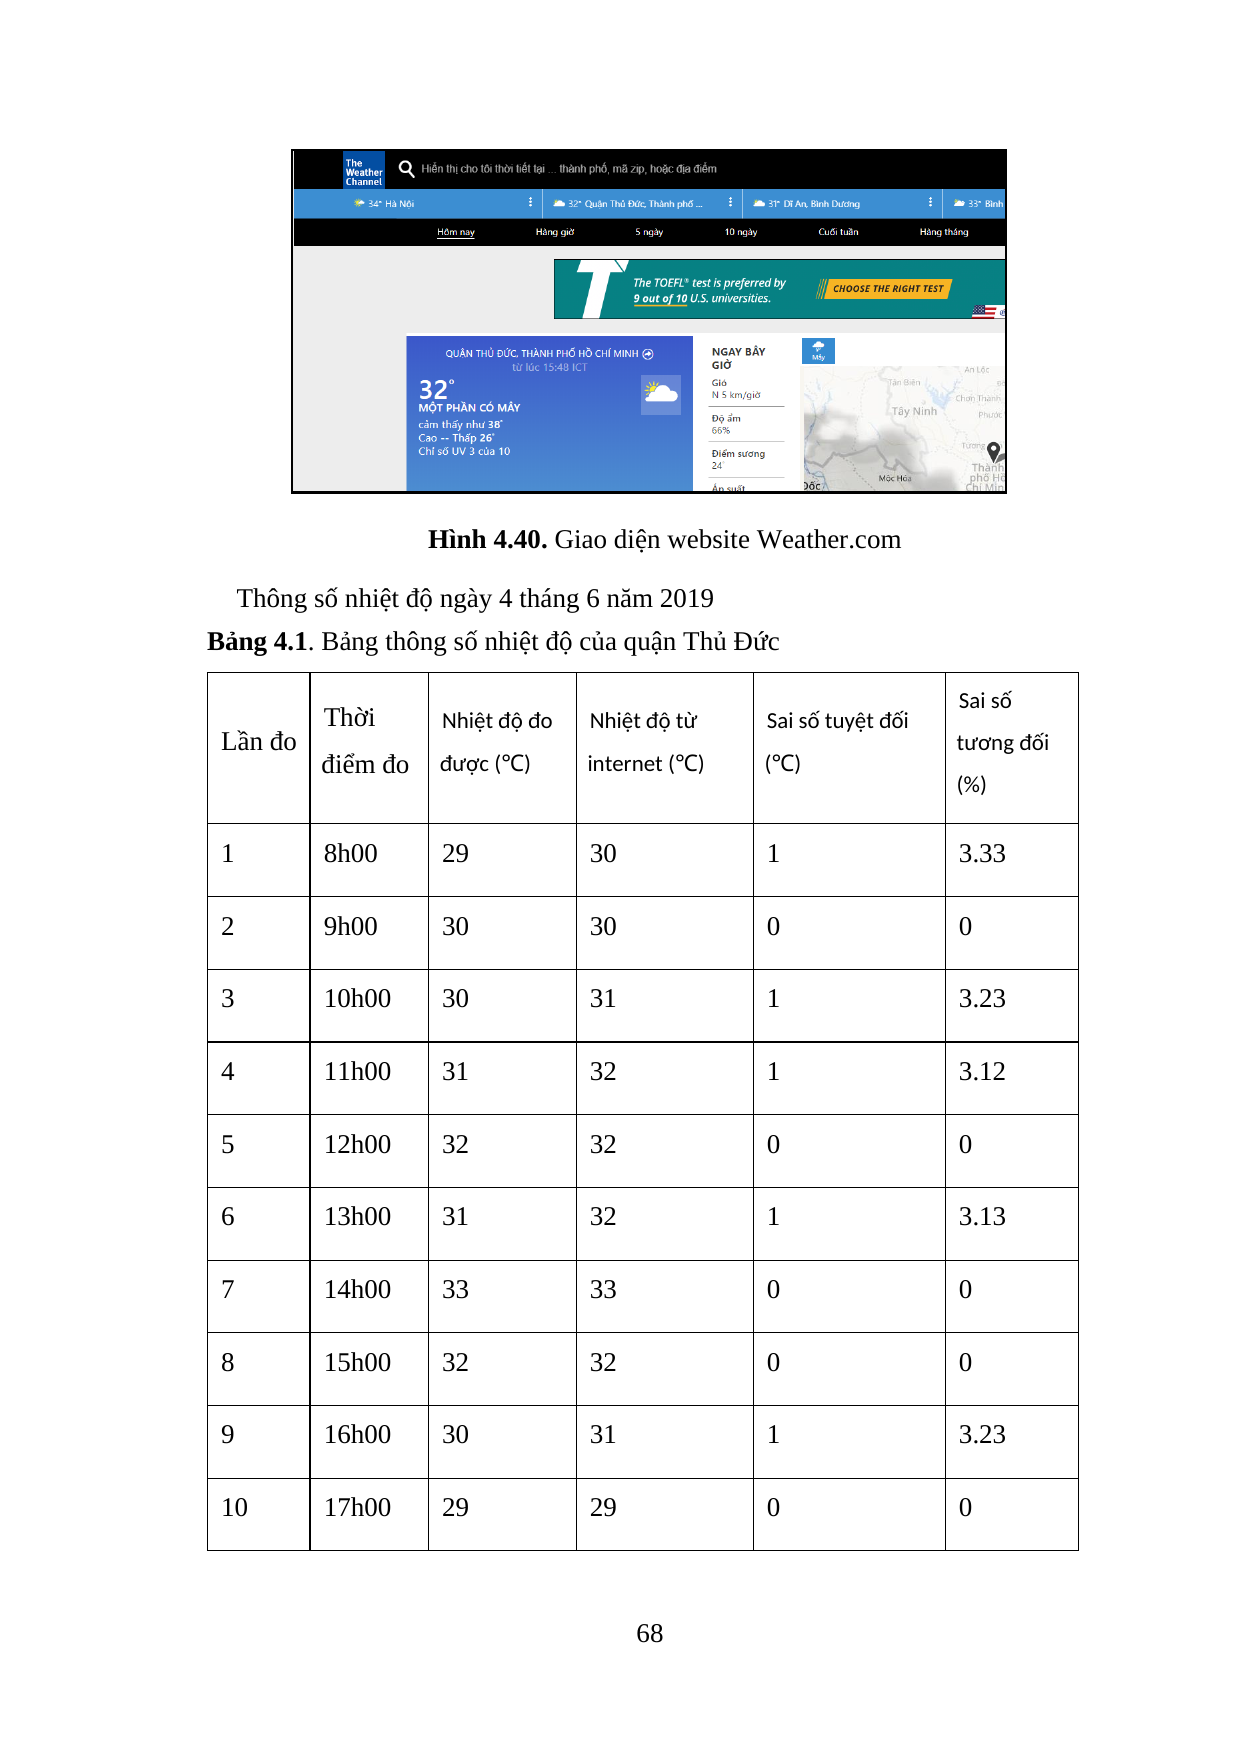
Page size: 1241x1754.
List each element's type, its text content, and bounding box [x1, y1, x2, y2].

table_cell 3 [208, 970, 309, 1041]
table_cell 32 [577, 1188, 753, 1259]
table_cell 30 [429, 970, 576, 1041]
table_cell 32 [577, 1043, 753, 1114]
table_header Thời điểm đo [311, 673, 428, 823]
table_cell 1 [754, 1043, 945, 1114]
table_cell 4 [208, 1043, 309, 1114]
table_cell 17h00 [311, 1479, 428, 1550]
table_cell 1 [208, 824, 309, 896]
table_cell 6 [208, 1188, 309, 1259]
table_cell 3.13 [946, 1188, 1078, 1259]
table_cell 10 [208, 1479, 309, 1550]
table_cell 31 [577, 1406, 753, 1478]
table_cell 15h00 [311, 1333, 428, 1405]
table_cell 9 [208, 1406, 309, 1478]
table_cell 5 [208, 1115, 309, 1187]
table_cell 0 [754, 1115, 945, 1187]
text Hình 4.40. Giao diện website Weather.com [207, 523, 1092, 554]
table_cell 32 [429, 1333, 576, 1405]
table_cell 0 [946, 897, 1078, 969]
table_cell 1 [754, 824, 945, 896]
table_cell 0 [754, 1479, 945, 1550]
table_cell 32 [577, 1333, 753, 1405]
table_cell 3.33 [946, 824, 1078, 896]
table_cell 9h00 [311, 897, 428, 969]
table_cell 0 [754, 897, 945, 969]
table_cell 3.12 [946, 1043, 1078, 1114]
table_cell 0 [754, 1261, 945, 1332]
table_cell 8h00 [311, 824, 428, 896]
text Thông số nhiệt độ ngày 4 tháng 6 năm 2019 [207, 582, 1092, 613]
table_cell 3.23 [946, 1406, 1078, 1478]
text Bảng 4.1. Bảng thông số nhiệt độ của quận Thủ Đức [207, 626, 1092, 657]
table_cell 14h00 [311, 1261, 428, 1332]
table_cell 30 [577, 824, 753, 896]
table_header Nhiệt độ đo được (℃) [429, 673, 576, 823]
table_header Sai số tuyệt đối (℃) [754, 673, 945, 823]
table_cell 29 [429, 824, 576, 896]
table_cell 16h00 [311, 1406, 428, 1478]
table_cell 3.23 [946, 970, 1078, 1041]
table_cell 7 [208, 1261, 309, 1332]
table_header Sai số tương đối (%) [946, 673, 1078, 823]
table_cell 0 [754, 1333, 945, 1405]
table_cell 8 [208, 1333, 309, 1405]
table_cell 32 [577, 1115, 753, 1187]
table_cell 1 [754, 970, 945, 1041]
table_cell 33 [429, 1261, 576, 1332]
table_header Nhiệt độ từ internet (℃) [577, 673, 753, 823]
table_cell 0 [946, 1115, 1078, 1187]
table_cell 1 [754, 1406, 945, 1478]
table_cell 0 [946, 1261, 1078, 1332]
table_cell 31 [577, 970, 753, 1041]
table_cell 1 [754, 1188, 945, 1259]
table_cell 30 [577, 897, 753, 969]
table_cell 29 [577, 1479, 753, 1550]
table_cell 30 [429, 1406, 576, 1478]
table_cell 10h00 [311, 970, 428, 1041]
table_cell 0 [946, 1333, 1078, 1405]
table_cell 29 [429, 1479, 576, 1550]
table_cell 0 [946, 1479, 1078, 1550]
table_cell 2 [208, 897, 309, 969]
table_cell 30 [429, 897, 576, 969]
table_cell 13h00 [311, 1188, 428, 1259]
table_cell 11h00 [311, 1043, 428, 1114]
table_cell 31 [429, 1043, 576, 1114]
picture [293, 151, 1005, 491]
table_cell 32 [429, 1115, 576, 1187]
table_header Lần đo [208, 673, 309, 823]
table_cell 12h00 [311, 1115, 428, 1187]
table_cell 31 [429, 1188, 576, 1259]
table_cell 33 [577, 1261, 753, 1332]
